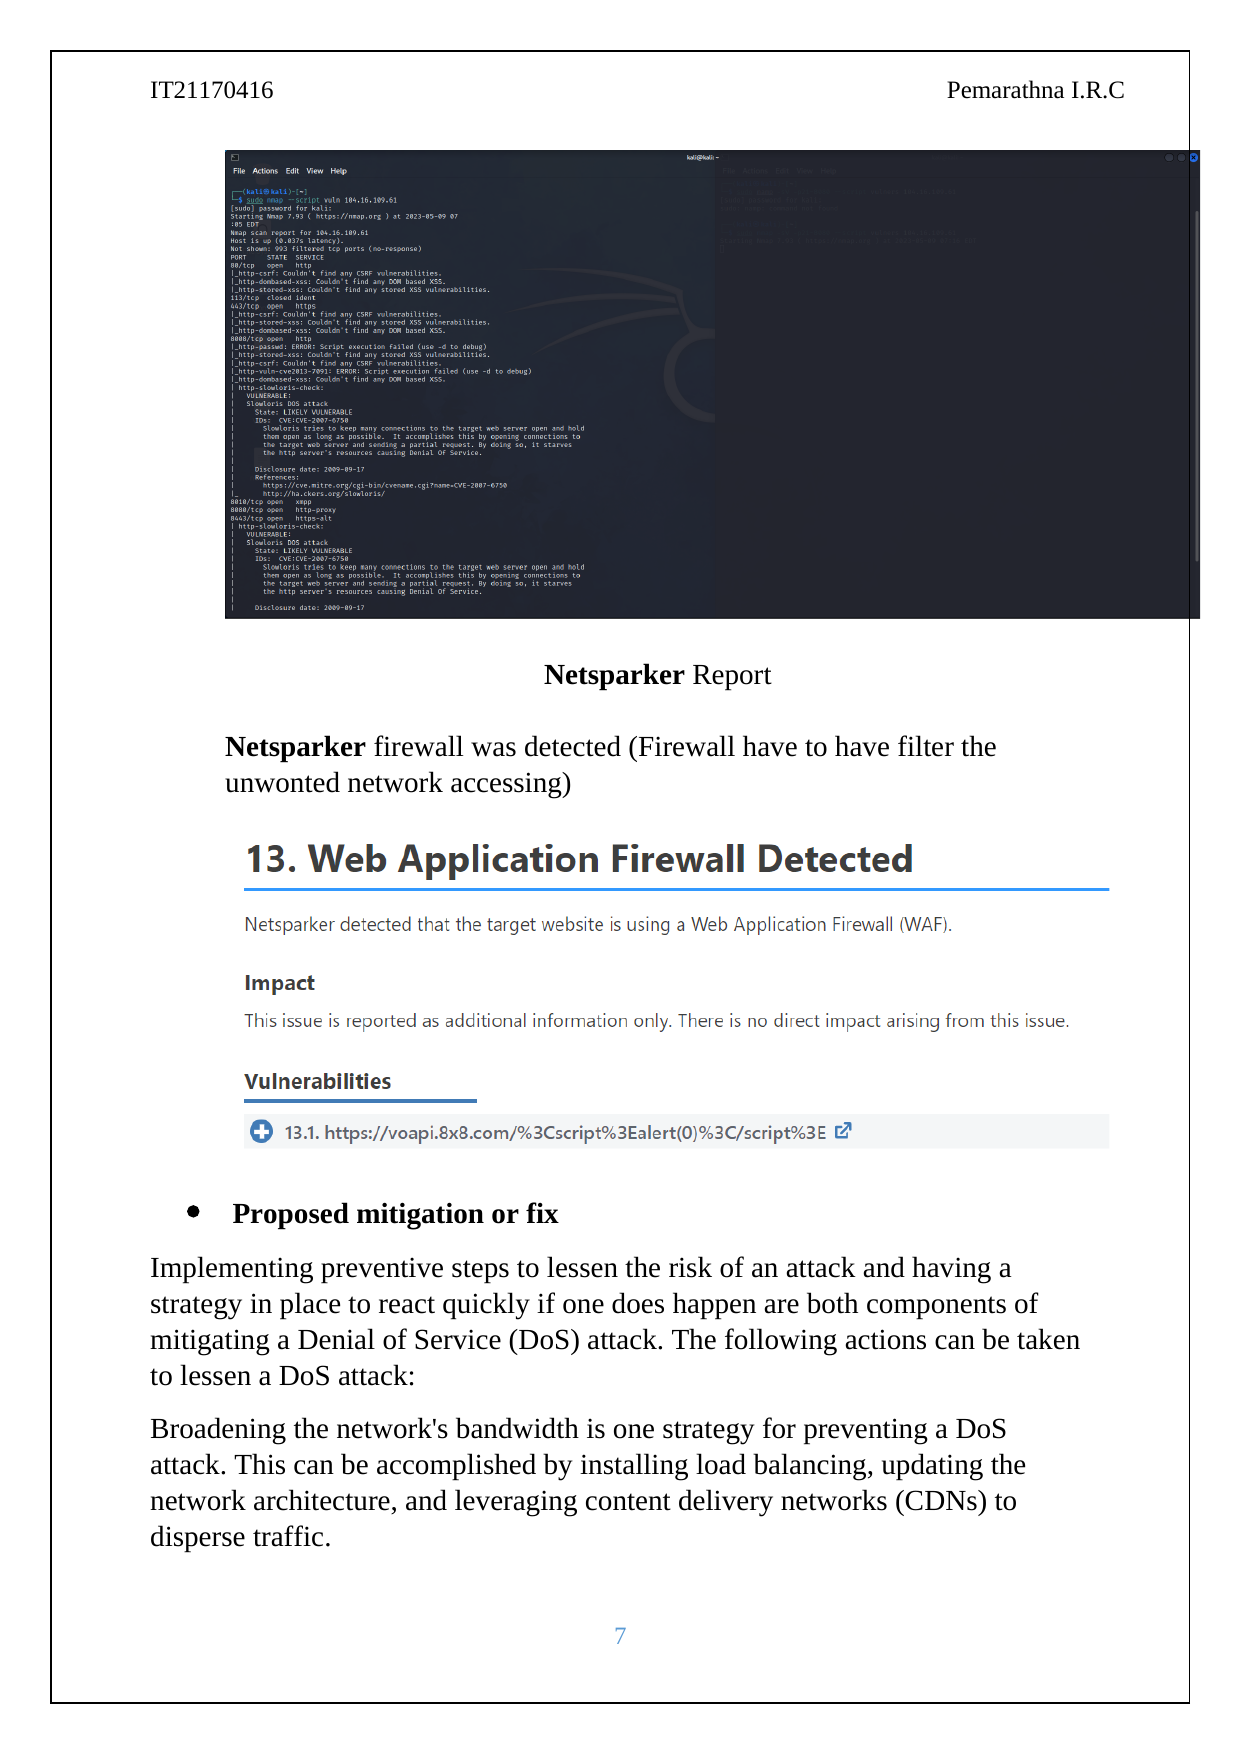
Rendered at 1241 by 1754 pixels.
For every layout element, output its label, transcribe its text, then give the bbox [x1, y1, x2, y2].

text Broadening the network's bandwidth is one strategy for preventing a DoS attack. This can be accomplished by installing load balancing, updating the network architecture, and leveraging content delivery networks (CDNs) to disperse traffic. [150, 1411, 1090, 1553]
picture [225, 150, 1189, 619]
picture [225, 801, 1110, 1163]
list Netsparker Report [225, 657, 1090, 690]
list Proposed mitigation or fix [187, 1196, 1090, 1230]
picture [1190, 150, 1200, 619]
list Netsparker firewall was detected (Firewall have to have filter the unwonted network accessing) [225, 729, 1090, 799]
text Implementing preventive steps to lessen the risk of an attack and having a strategy in place to react quickly if one does happen are both components of mitigating a Denial of Service (DoS) attack. The following actions can be taken to lessen a DoS attack: [150, 1250, 1090, 1392]
